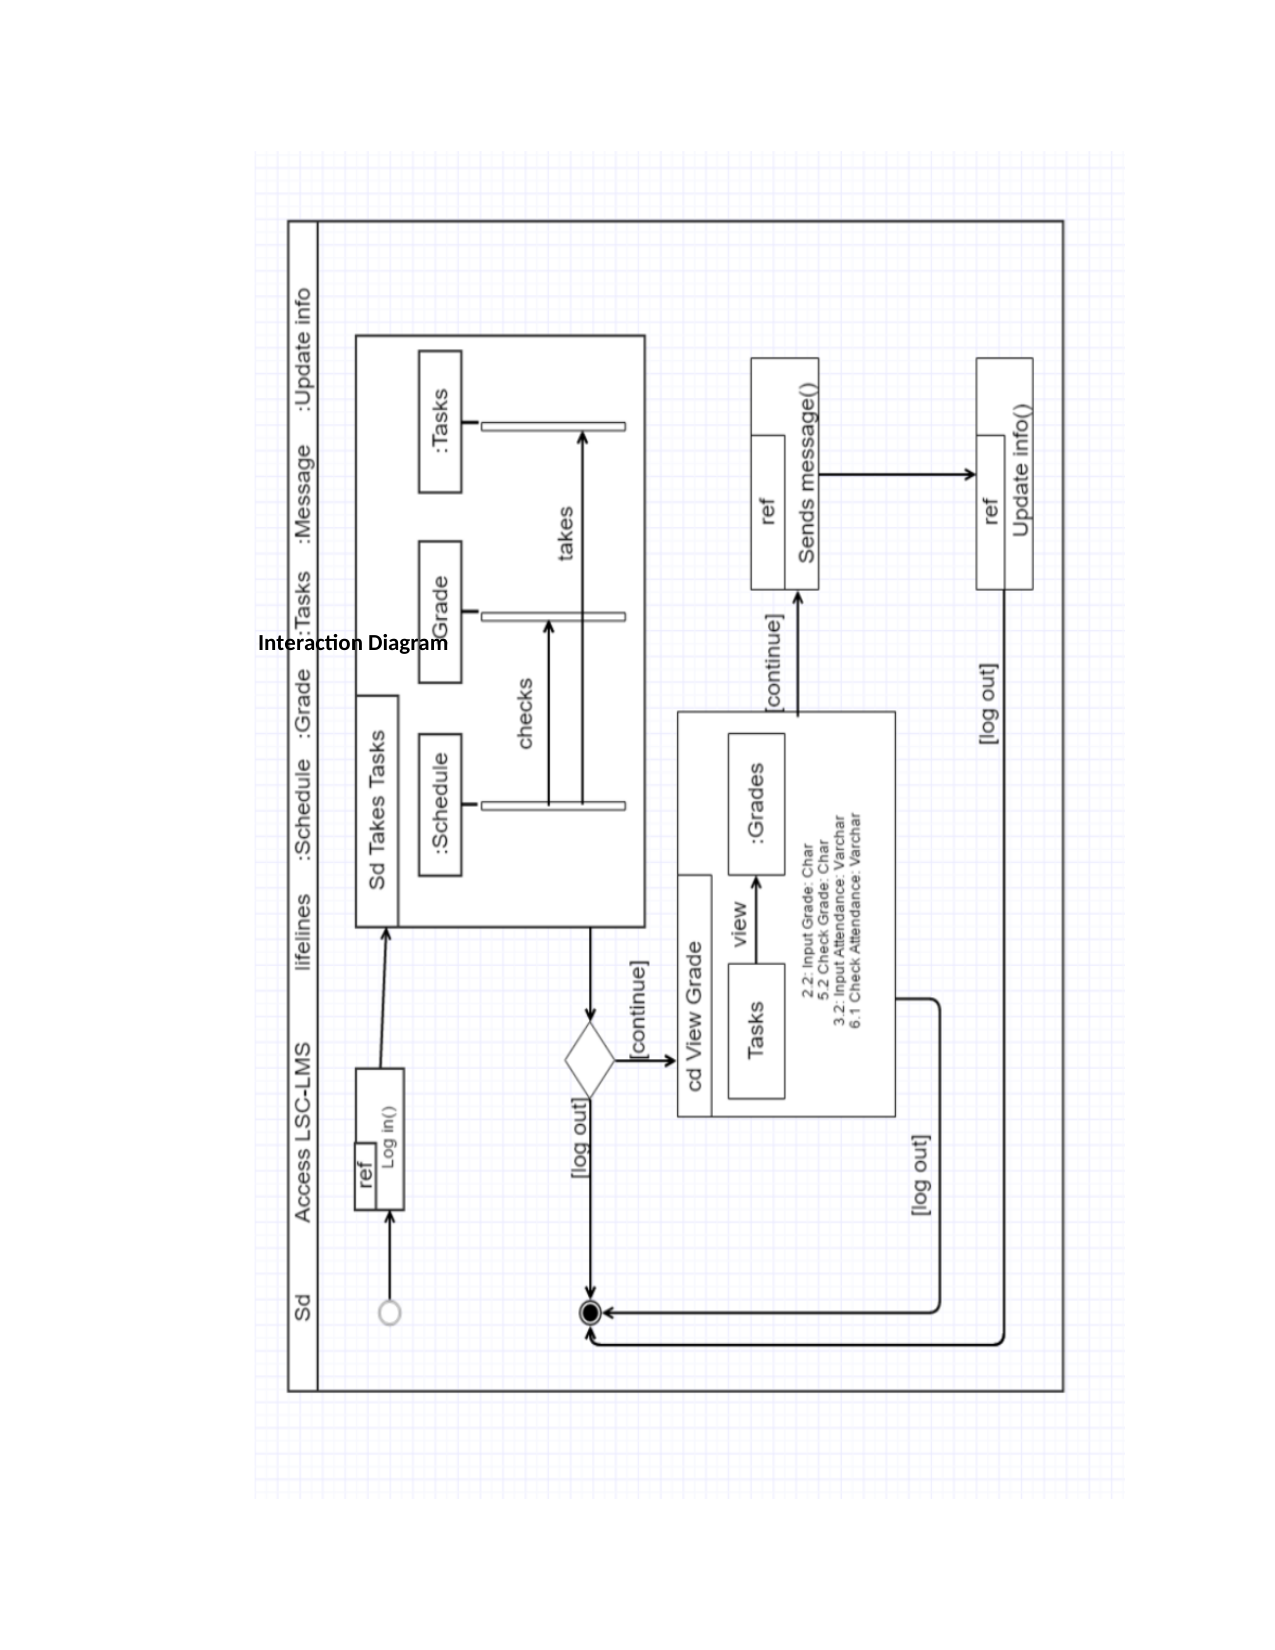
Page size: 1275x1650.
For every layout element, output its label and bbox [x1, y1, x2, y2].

picture [255, 152, 1125, 1498]
